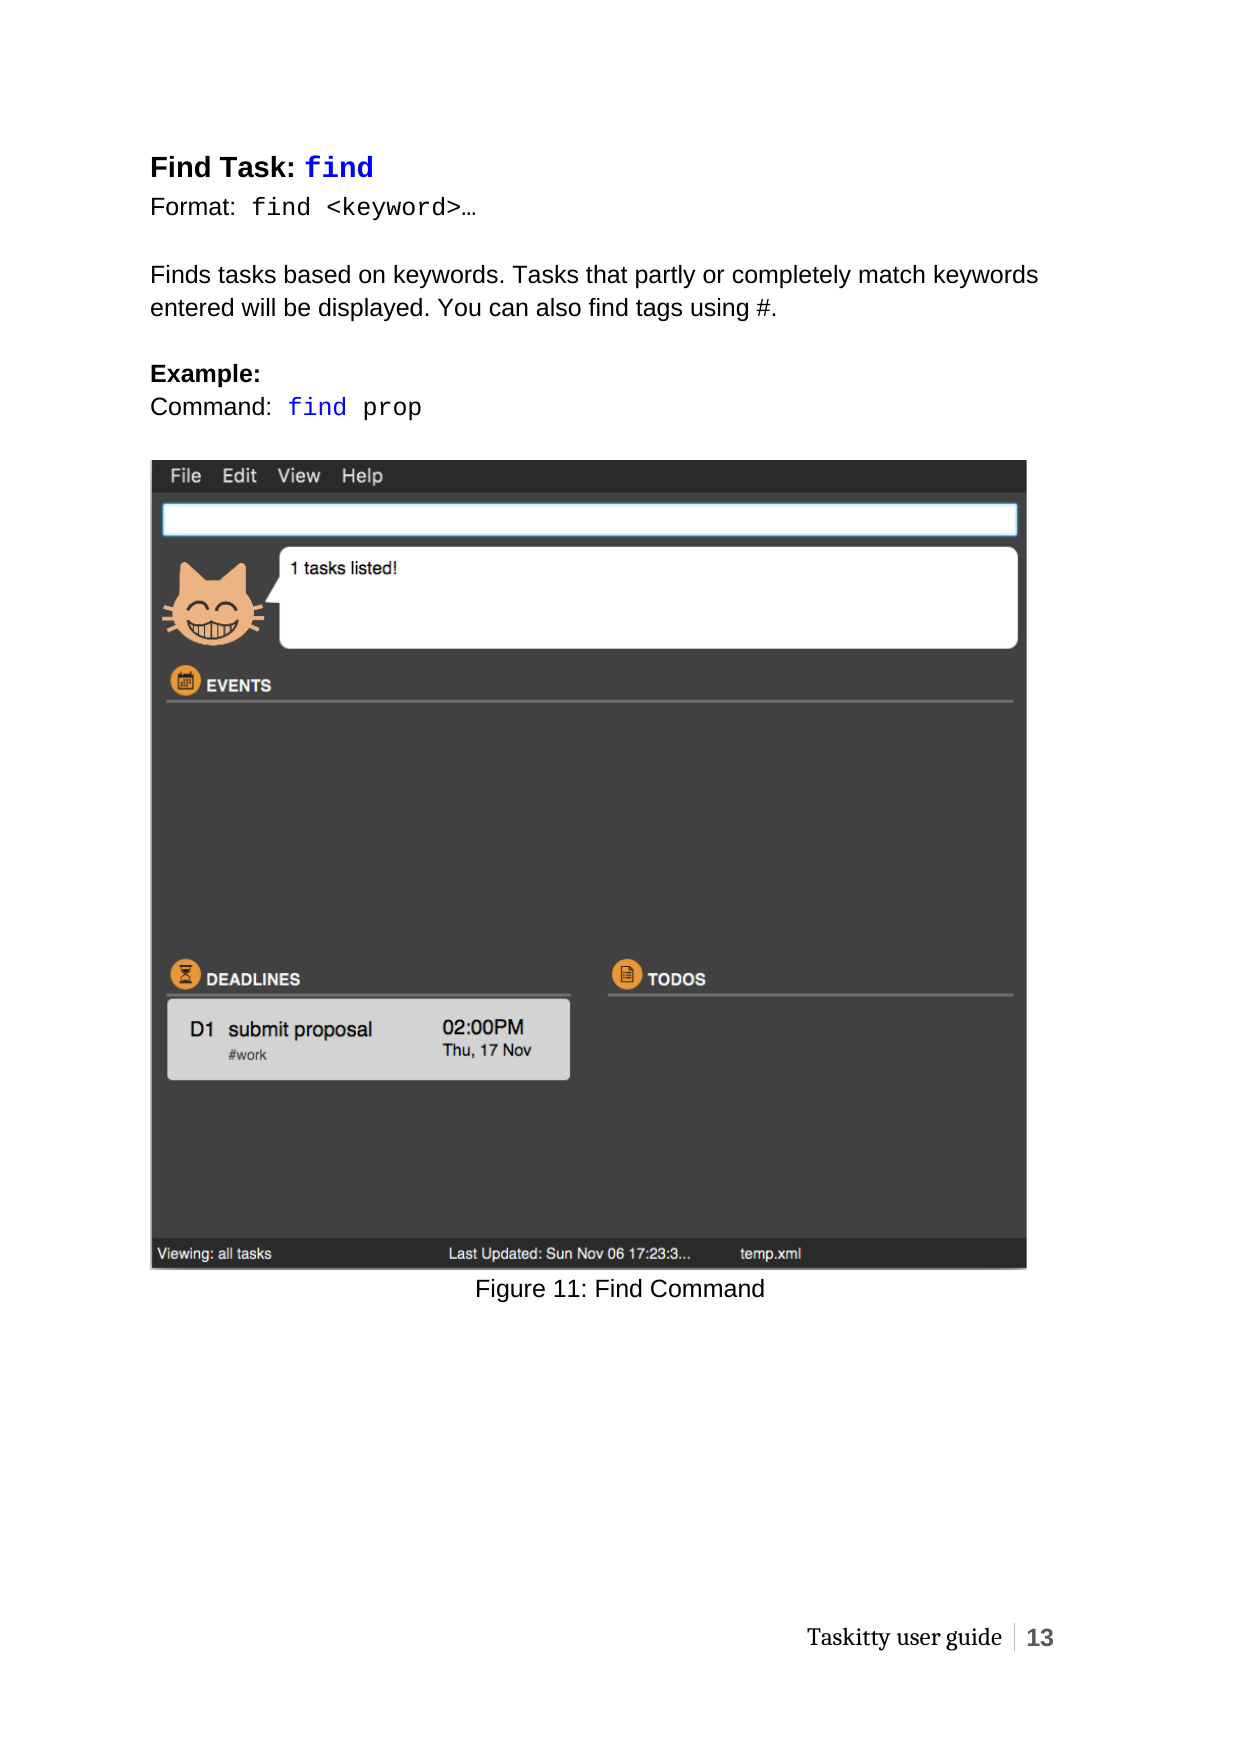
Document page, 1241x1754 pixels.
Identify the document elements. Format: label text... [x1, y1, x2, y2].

text Command: find prop [150, 392, 1090, 423]
text Find Task: find [150, 150, 1090, 186]
text Format: find <keyword>… [150, 192, 1090, 222]
text Finds tasks based on keywords. Tasks that partly or completely match keywords entered will be displayed. You can also find tags using #. [150, 260, 1090, 322]
picture [150, 460, 1027, 1270]
text Figure 11: Find Command [150, 1274, 1090, 1303]
text Example: [150, 359, 1090, 388]
